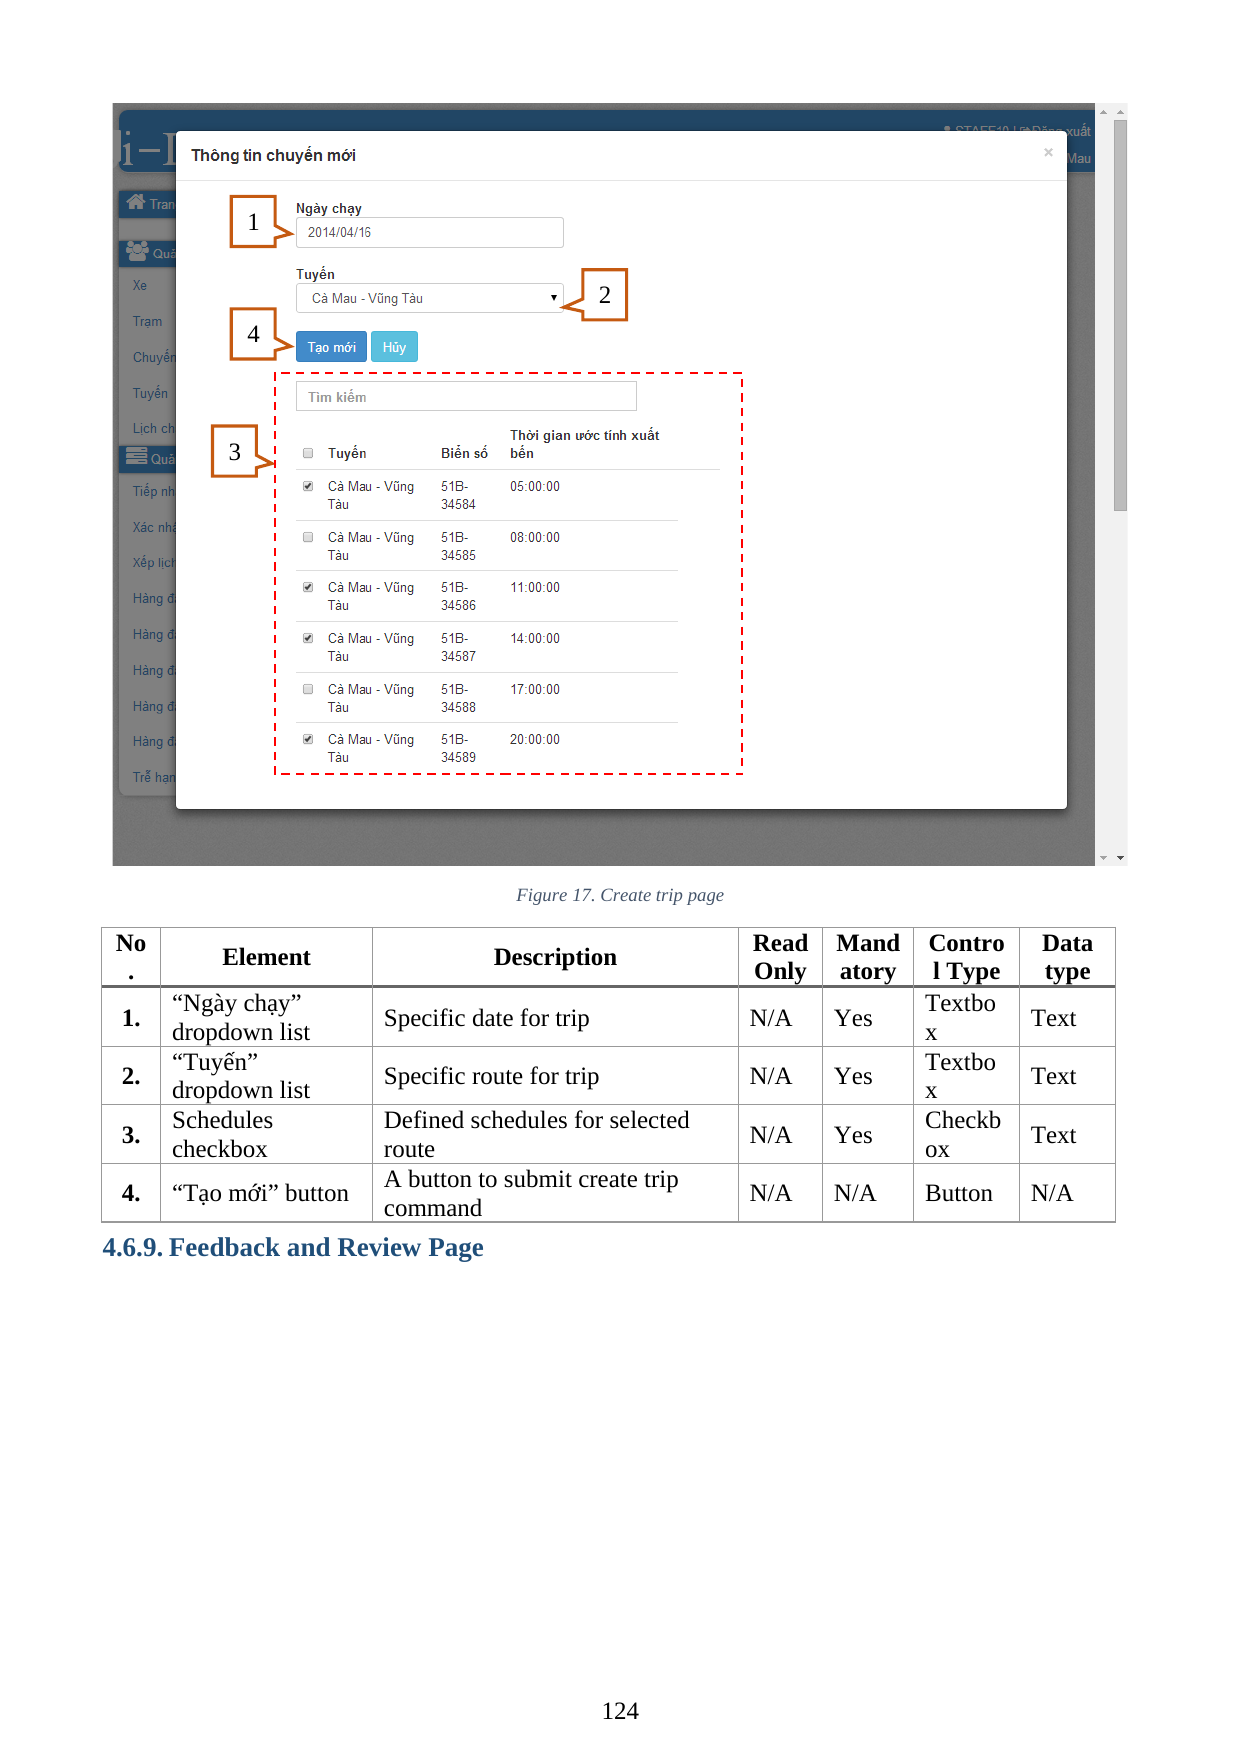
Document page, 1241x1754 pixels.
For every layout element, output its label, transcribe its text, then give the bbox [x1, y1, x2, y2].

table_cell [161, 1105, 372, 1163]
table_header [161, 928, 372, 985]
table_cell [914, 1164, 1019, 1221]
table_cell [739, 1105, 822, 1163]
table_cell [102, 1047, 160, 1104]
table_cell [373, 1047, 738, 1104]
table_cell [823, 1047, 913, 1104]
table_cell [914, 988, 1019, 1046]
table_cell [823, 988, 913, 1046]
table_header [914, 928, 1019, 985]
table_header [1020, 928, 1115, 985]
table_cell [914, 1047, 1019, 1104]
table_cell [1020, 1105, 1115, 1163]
picture [112, 103, 1128, 866]
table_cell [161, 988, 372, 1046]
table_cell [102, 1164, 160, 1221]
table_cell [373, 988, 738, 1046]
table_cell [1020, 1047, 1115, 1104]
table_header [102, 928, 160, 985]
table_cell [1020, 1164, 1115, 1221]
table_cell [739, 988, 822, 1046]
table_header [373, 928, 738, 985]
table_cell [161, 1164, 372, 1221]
text Figure . Create trip page [112, 884, 1128, 906]
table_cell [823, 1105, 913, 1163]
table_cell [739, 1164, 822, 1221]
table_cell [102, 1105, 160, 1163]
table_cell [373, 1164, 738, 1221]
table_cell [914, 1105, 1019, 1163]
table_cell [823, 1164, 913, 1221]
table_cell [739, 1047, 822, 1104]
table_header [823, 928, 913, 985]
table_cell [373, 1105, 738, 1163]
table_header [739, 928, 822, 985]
subtitle Feedback and Review Page [163, 1231, 1128, 1262]
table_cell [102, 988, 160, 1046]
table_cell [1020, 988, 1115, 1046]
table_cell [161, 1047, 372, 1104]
